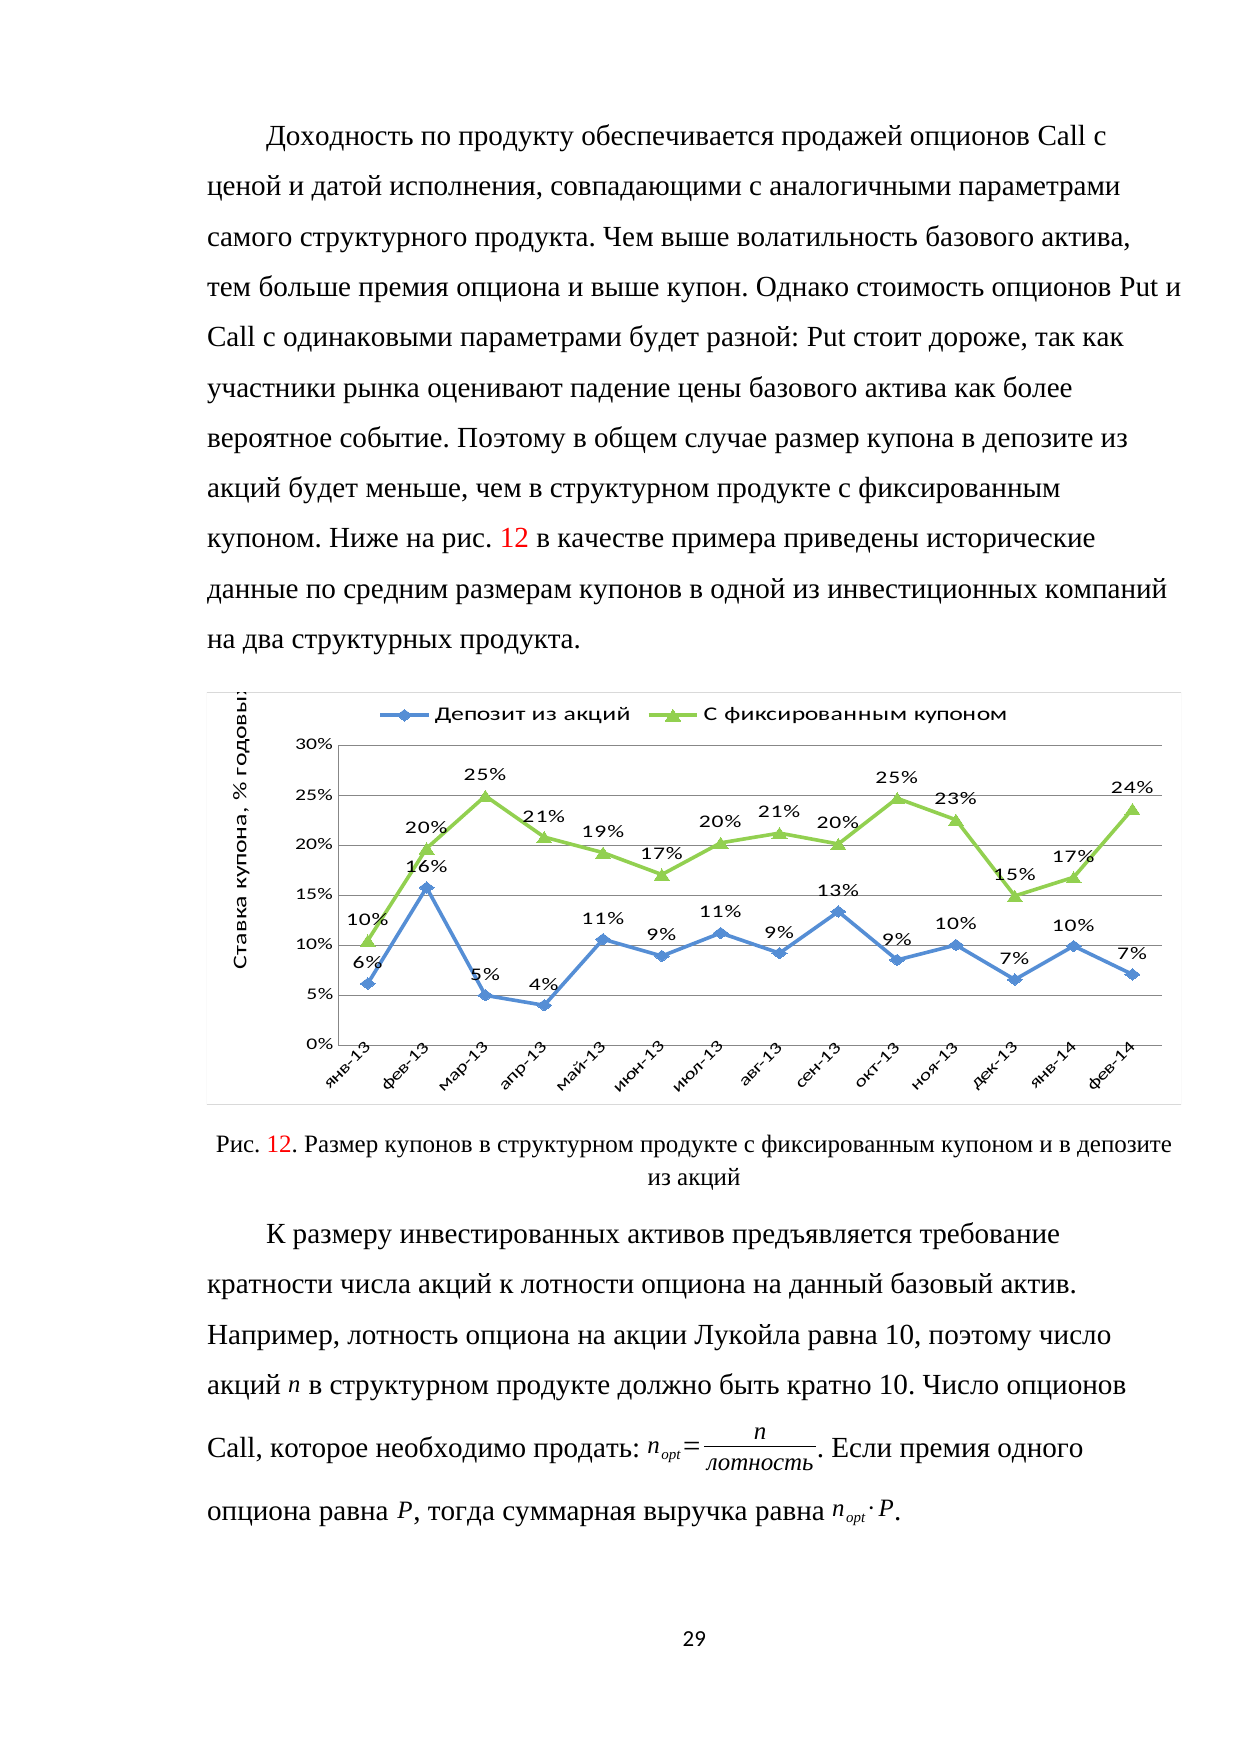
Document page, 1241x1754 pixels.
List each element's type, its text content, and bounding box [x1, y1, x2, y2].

text Рис. 12. Размер купонов в структурном продукте с фиксированным купоном и в депозите из акций [207, 1129, 1181, 1191]
text Доходность по продукту обеспечивается продажей опционов Call с ценой и датой исполнения, совпадающими с аналогичными параметрами самого структурного продукта. Чем выше волатильность базового актива, тем больше премия опциона и выше купон. Однако стоимость опционов Put и Call с одинаковыми параметрами будет разной: Put стоит дороже, так как участники рынка оценивают падение цены базового актива как более вероятное событие. Поэтому в общем случае размер купона в депозите из акций будет меньше, чем в структурном продукте с фиксированным купоном. Ниже на рис. 12 в качестве примера приведены исторические данные по средним размерам купонов в одной из инвестиционных компаний на два структурных продукта. [207, 118, 1181, 655]
text К размеру инвестированных активов предъявляется требование кратности числа акций к лотности опциона на данный базовый актив. Например, лотность опциона на акции Лукойла равна 10, поэтому число акций в структурном продукте должно быть кратно 10. Число опционов Call, которое необходимо продать: . Если премия одного опциона равна , тогда суммарная выручка равна . [207, 1216, 1181, 1527]
